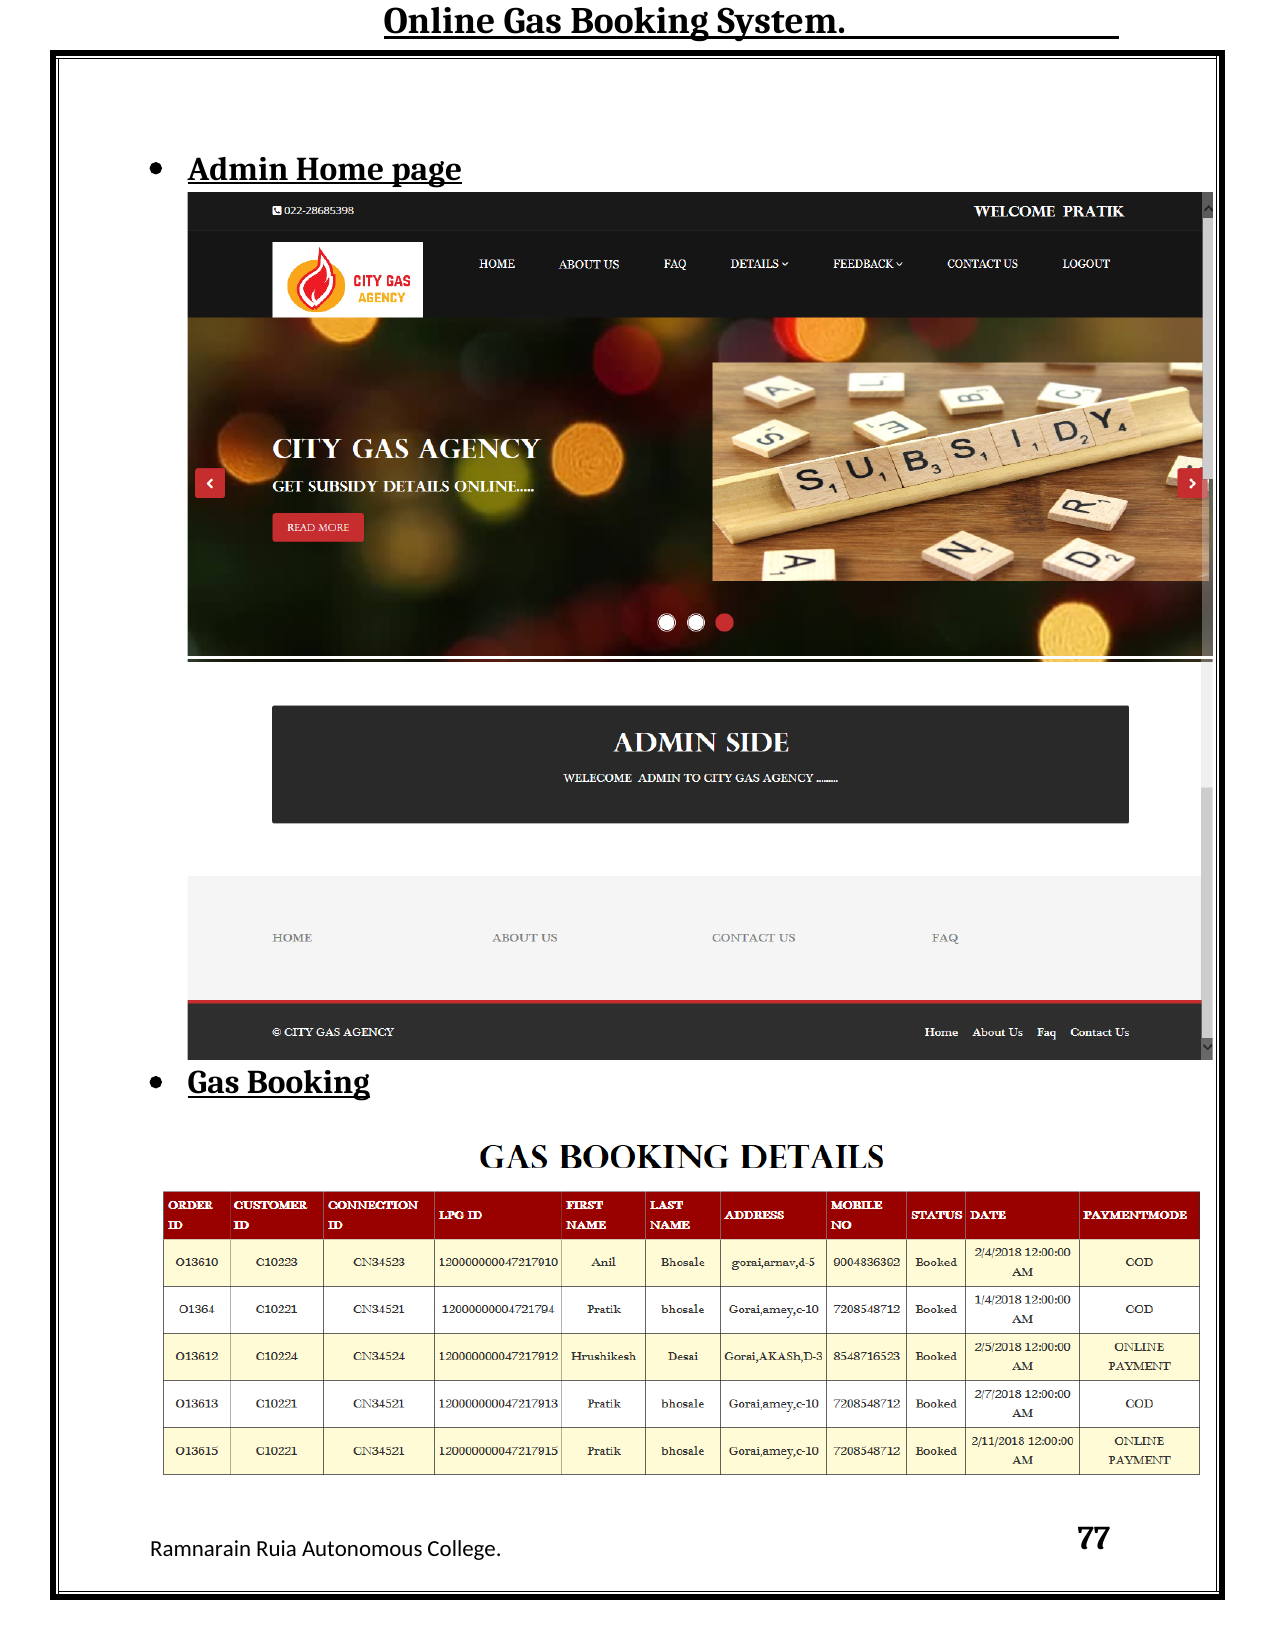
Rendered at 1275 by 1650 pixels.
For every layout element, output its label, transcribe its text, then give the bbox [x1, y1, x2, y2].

list Gas Booking [150, 1064, 1125, 1102]
picture [150, 1128, 1213, 1487]
picture [187, 192, 1213, 656]
picture [187, 659, 1213, 1060]
